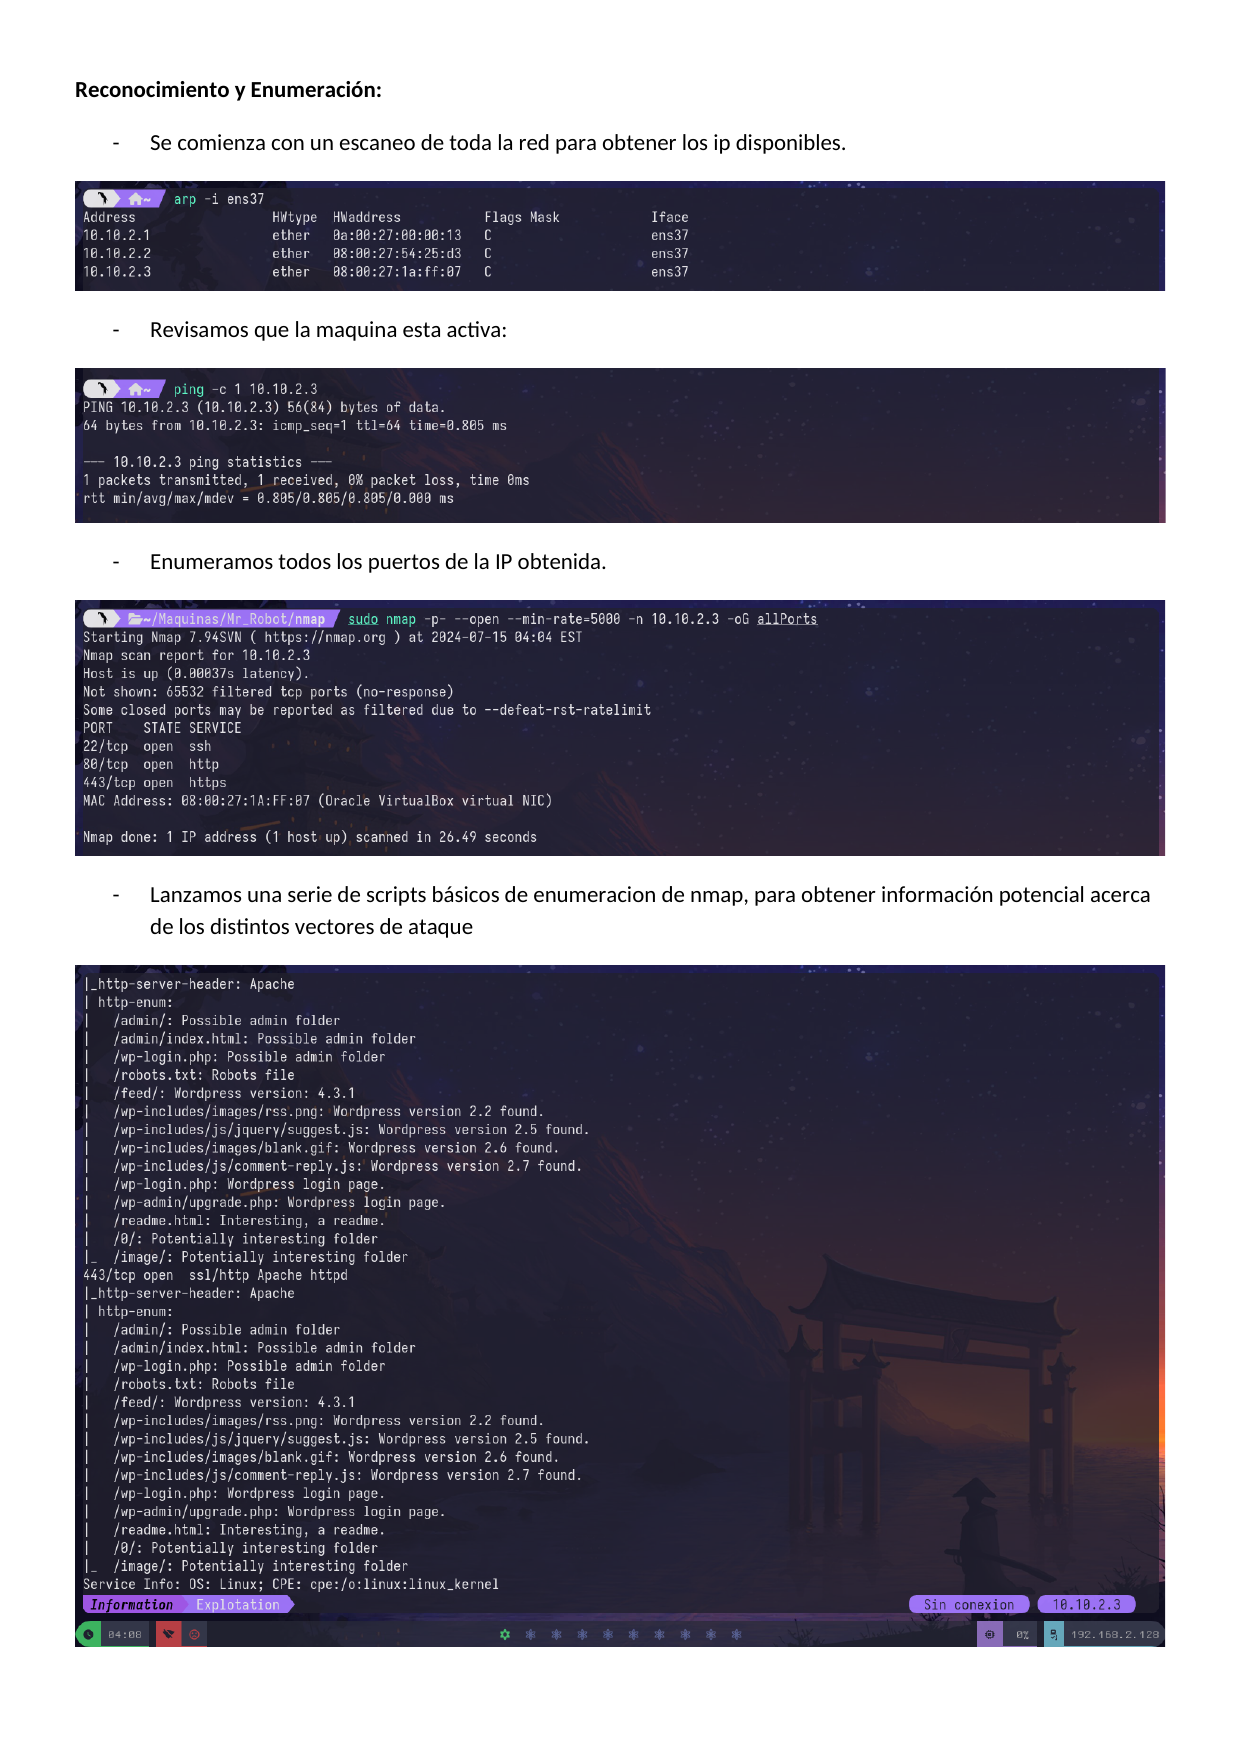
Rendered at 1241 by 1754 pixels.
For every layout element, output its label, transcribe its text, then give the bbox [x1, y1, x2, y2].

list Revisamos que la maquina esta activa: [112, 315, 1165, 343]
picture [75, 181, 1166, 291]
picture [75, 600, 1166, 856]
picture [75, 965, 1166, 1647]
list Lanzamos una serie de scripts básicos de enumeracion de nmap, para obtener información potencial acerca de los distintos vectores de ataque [112, 880, 1165, 940]
list Se comienza con un escaneo de toda la red para obtener los ip disponibles. [112, 128, 1165, 156]
text Reconocimiento y Enumeración: [75, 75, 1165, 103]
list Enumeramos todos los puertos de la IP obtenida. [112, 547, 1165, 575]
picture [75, 368, 1166, 523]
